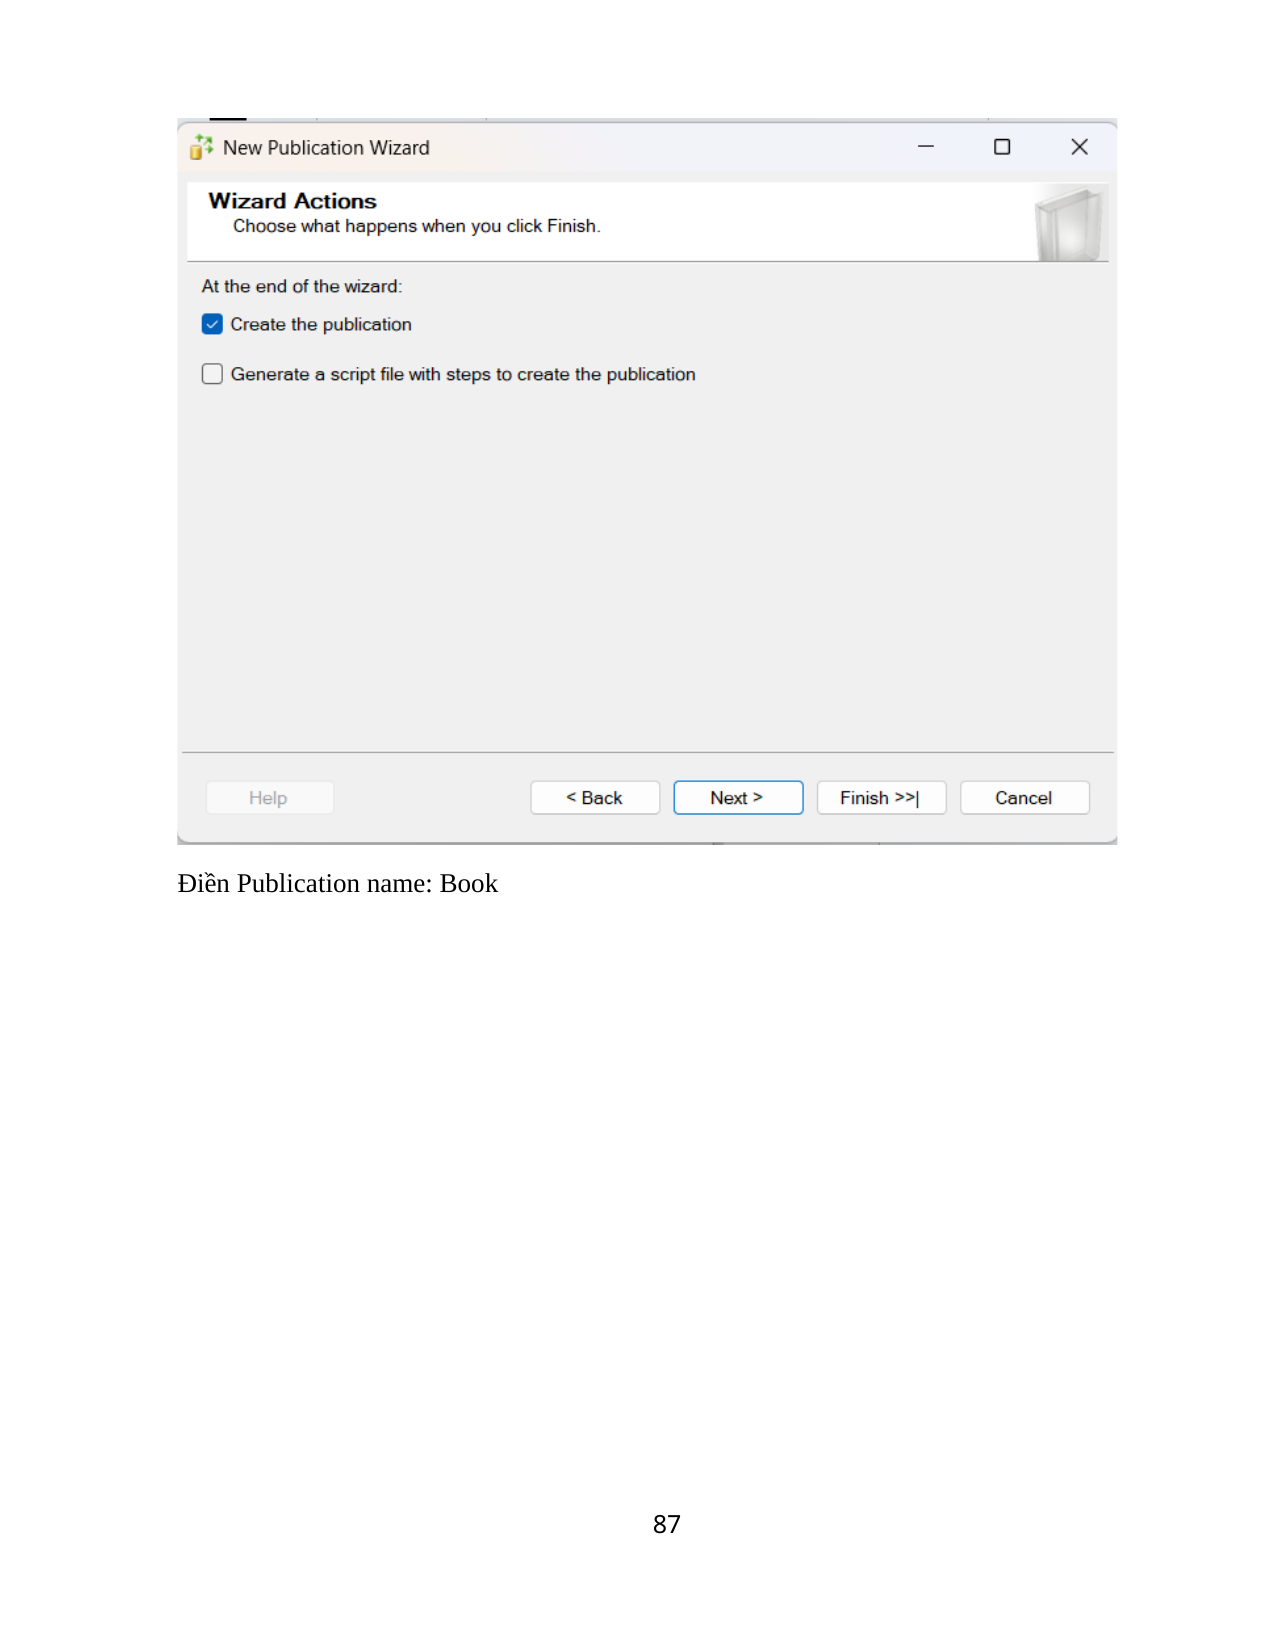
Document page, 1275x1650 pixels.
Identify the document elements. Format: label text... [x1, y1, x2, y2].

picture [177, 118, 1118, 845]
text Điền Publication name: Book [177, 867, 1157, 898]
